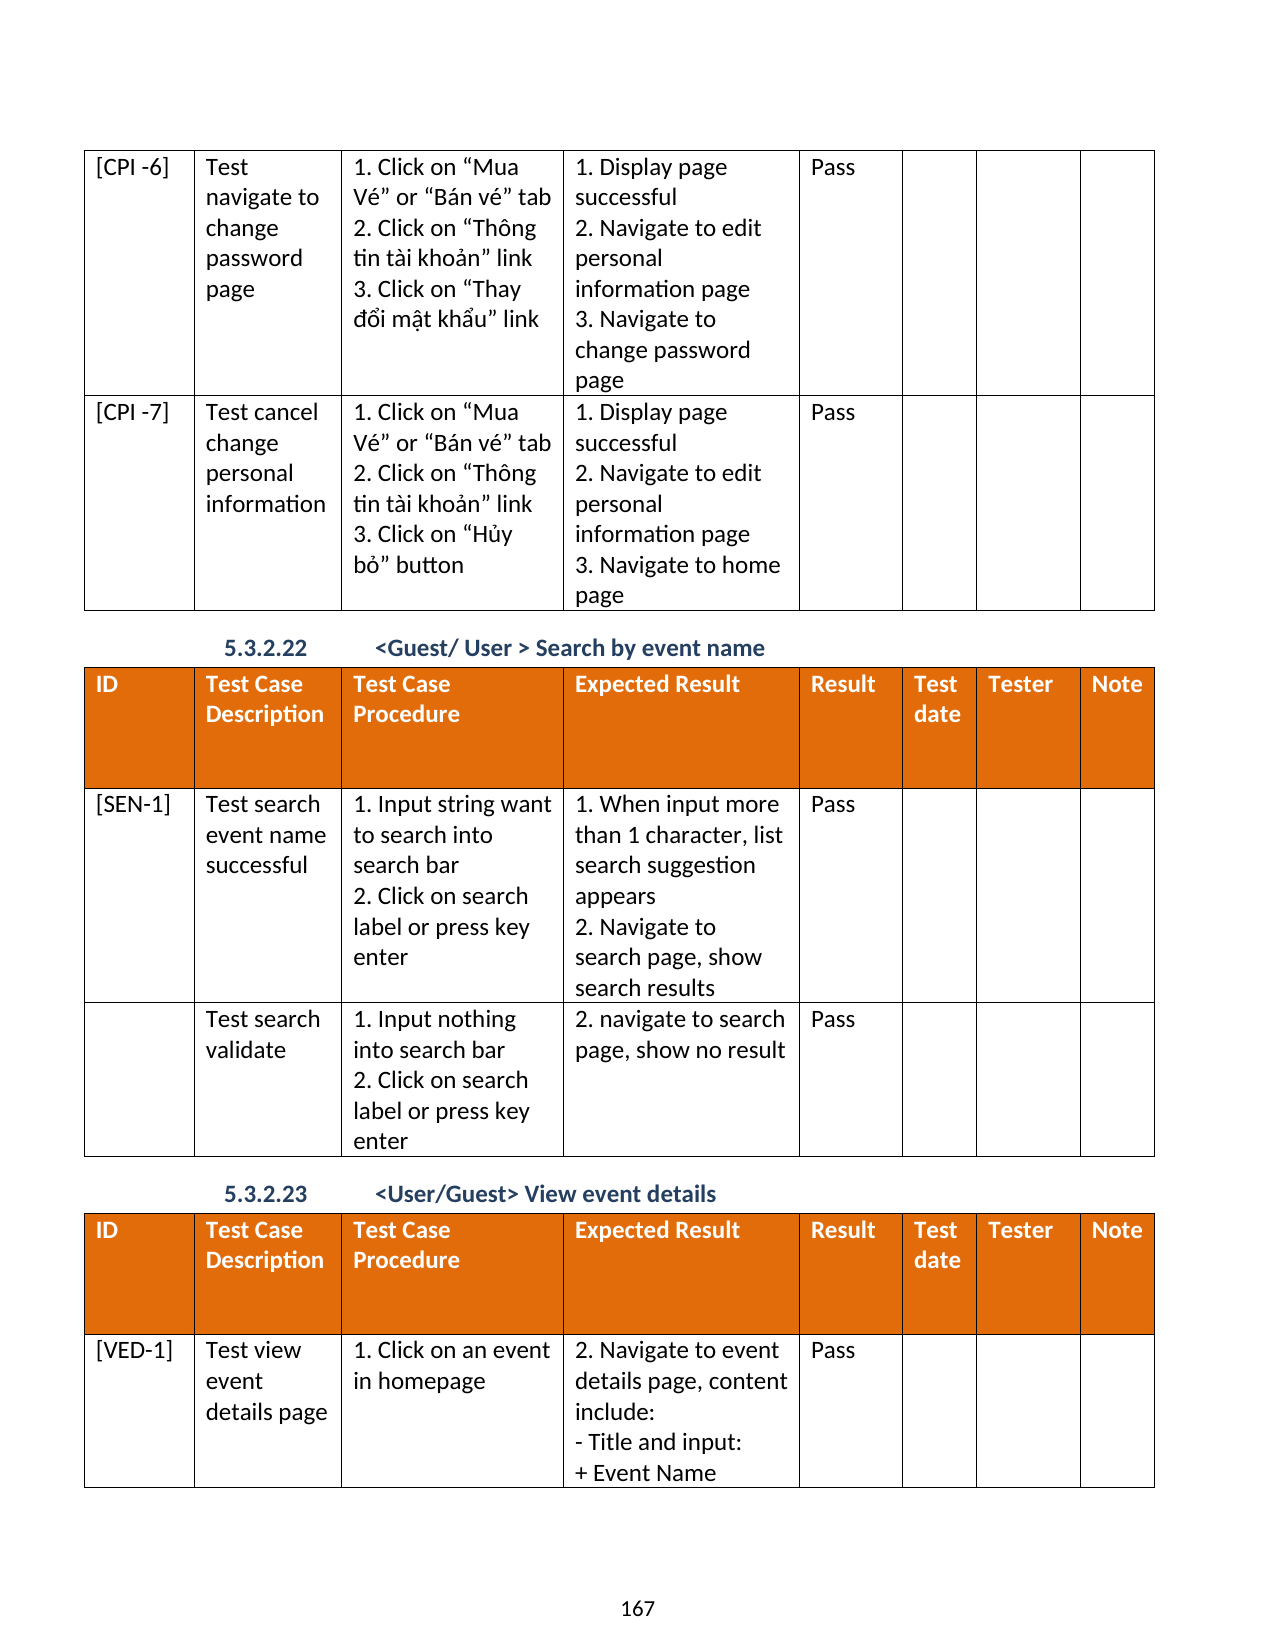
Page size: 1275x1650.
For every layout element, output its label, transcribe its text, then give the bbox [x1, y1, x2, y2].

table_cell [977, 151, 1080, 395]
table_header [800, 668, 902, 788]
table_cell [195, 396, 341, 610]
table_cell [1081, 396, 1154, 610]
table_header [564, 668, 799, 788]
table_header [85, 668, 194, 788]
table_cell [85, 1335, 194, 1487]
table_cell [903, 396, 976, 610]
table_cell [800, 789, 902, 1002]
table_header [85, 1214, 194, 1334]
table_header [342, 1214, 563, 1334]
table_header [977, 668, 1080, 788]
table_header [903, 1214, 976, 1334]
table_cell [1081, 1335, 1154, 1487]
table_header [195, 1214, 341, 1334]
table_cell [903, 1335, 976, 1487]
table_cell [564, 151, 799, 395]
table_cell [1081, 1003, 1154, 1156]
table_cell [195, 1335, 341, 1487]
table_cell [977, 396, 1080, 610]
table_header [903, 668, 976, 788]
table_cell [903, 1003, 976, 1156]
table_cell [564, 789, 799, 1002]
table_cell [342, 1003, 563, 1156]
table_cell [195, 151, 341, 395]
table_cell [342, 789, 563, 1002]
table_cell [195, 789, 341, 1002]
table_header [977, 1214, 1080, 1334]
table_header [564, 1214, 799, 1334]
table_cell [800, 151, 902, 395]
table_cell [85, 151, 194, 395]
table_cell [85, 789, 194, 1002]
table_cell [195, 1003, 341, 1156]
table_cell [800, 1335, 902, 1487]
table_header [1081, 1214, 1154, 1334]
subtitle <Guest/ User > Search by event name [224, 632, 1125, 662]
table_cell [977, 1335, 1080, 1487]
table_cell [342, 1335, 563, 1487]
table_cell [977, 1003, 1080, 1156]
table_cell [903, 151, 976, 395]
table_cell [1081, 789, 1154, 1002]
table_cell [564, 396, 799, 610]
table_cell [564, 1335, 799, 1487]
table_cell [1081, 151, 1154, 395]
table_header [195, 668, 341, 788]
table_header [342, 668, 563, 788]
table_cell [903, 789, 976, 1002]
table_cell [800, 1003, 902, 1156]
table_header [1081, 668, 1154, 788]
subtitle <User/Guest> View event details [224, 1178, 1125, 1208]
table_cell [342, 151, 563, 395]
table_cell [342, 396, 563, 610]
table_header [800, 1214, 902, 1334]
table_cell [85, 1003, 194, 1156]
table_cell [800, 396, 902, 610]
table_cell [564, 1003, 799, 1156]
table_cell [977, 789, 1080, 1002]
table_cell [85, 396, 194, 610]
